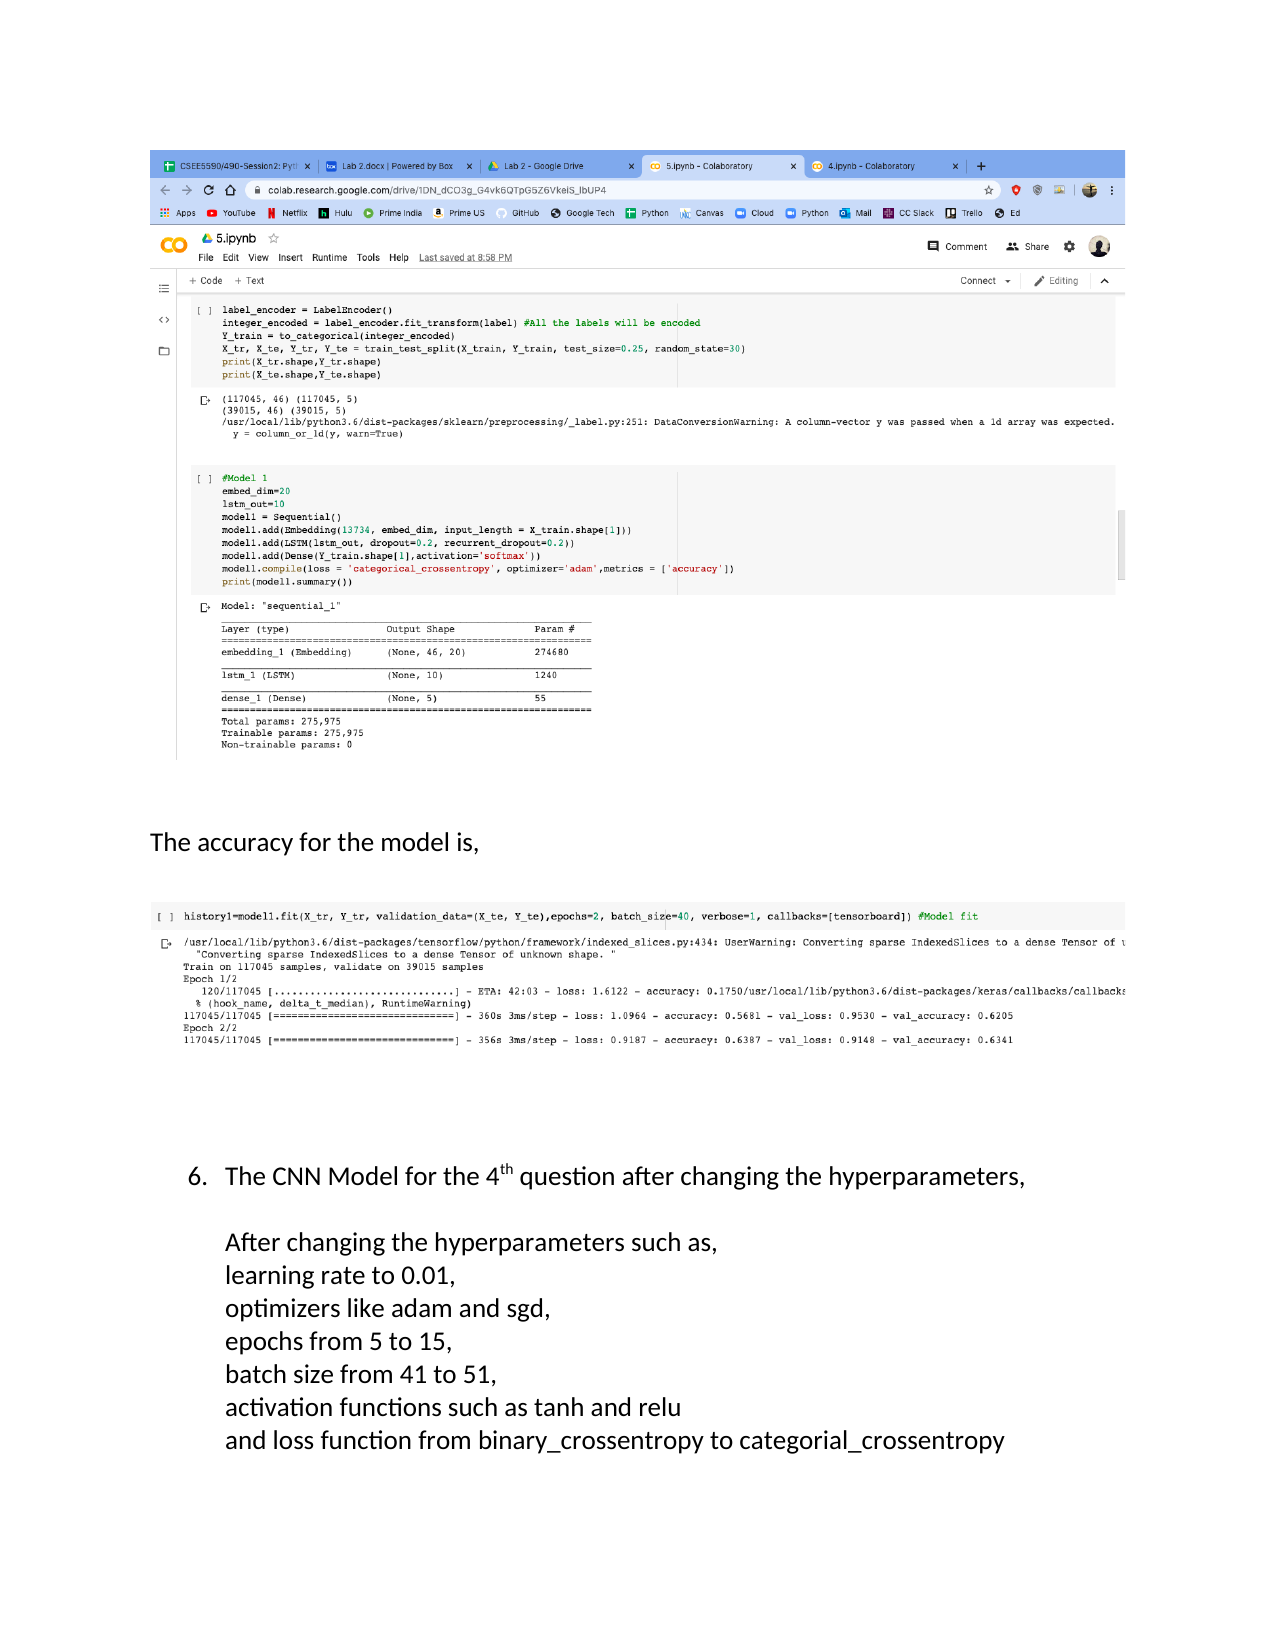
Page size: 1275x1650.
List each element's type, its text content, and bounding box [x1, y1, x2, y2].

list The CNN Model for the 4th question after changing the hyperparameters, [187, 1159, 1125, 1192]
list epochs from 5 to 15, [225, 1324, 1125, 1357]
list learning rate to 0.01, [225, 1258, 1125, 1291]
list After changing the hyperparameters such as, [225, 1225, 1125, 1258]
list and loss function from binary_crossentropy to categorial_crossentropy [225, 1423, 1125, 1457]
text The accuracy for the model is, [150, 825, 1125, 858]
list activation functions such as tanh and relu [225, 1391, 1125, 1423]
list batch size from 41 to 51, [225, 1357, 1125, 1391]
list optimizers like adam and sgd, [225, 1291, 1125, 1324]
picture [150, 891, 1125, 1061]
picture [150, 150, 1125, 760]
